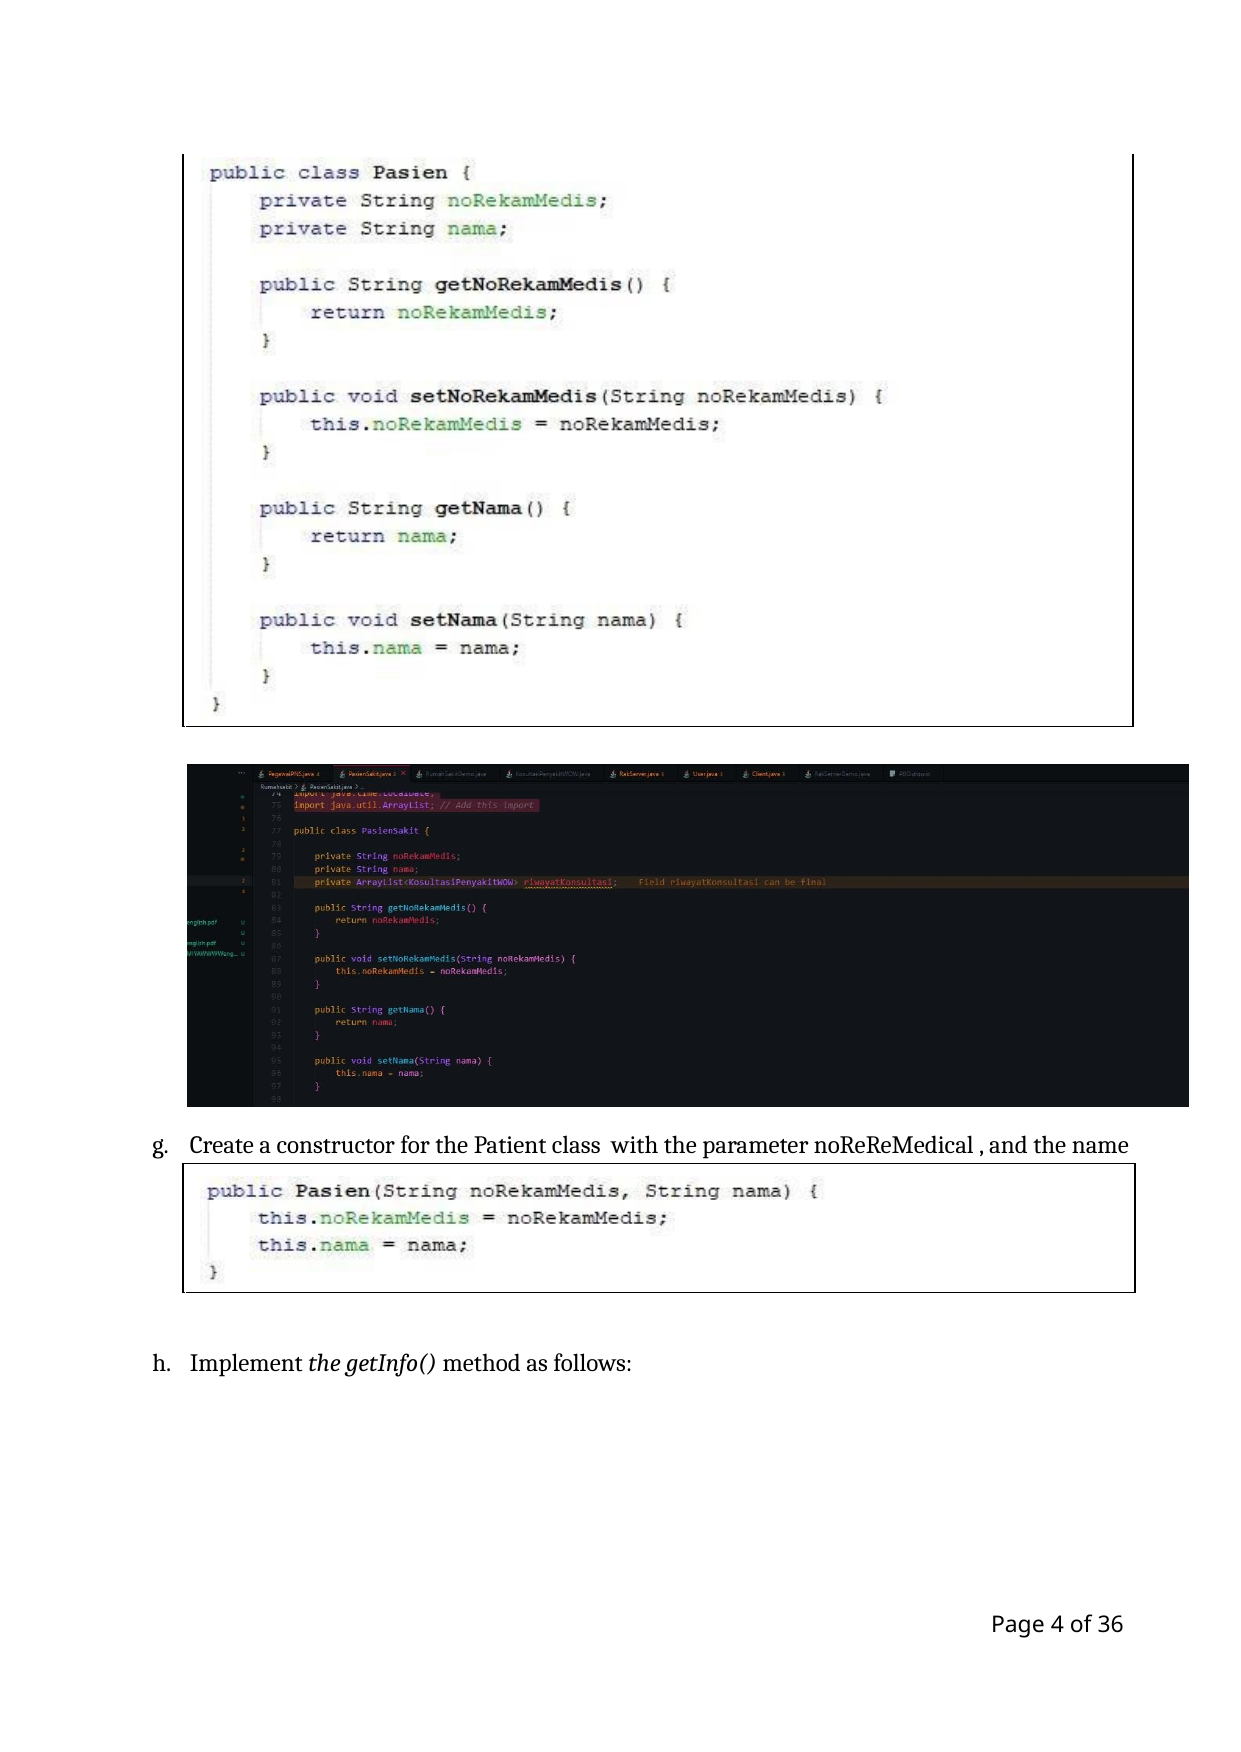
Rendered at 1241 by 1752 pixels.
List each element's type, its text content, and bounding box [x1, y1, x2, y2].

picture [200, 1176, 834, 1290]
picture [201, 157, 899, 724]
list Create a constructor for the Patient class with the parameter noReReMedical , and the name [152, 1131, 1156, 1159]
picture [187, 764, 1189, 1107]
list Implement the getInfo() method as follows: [152, 1349, 1156, 1378]
